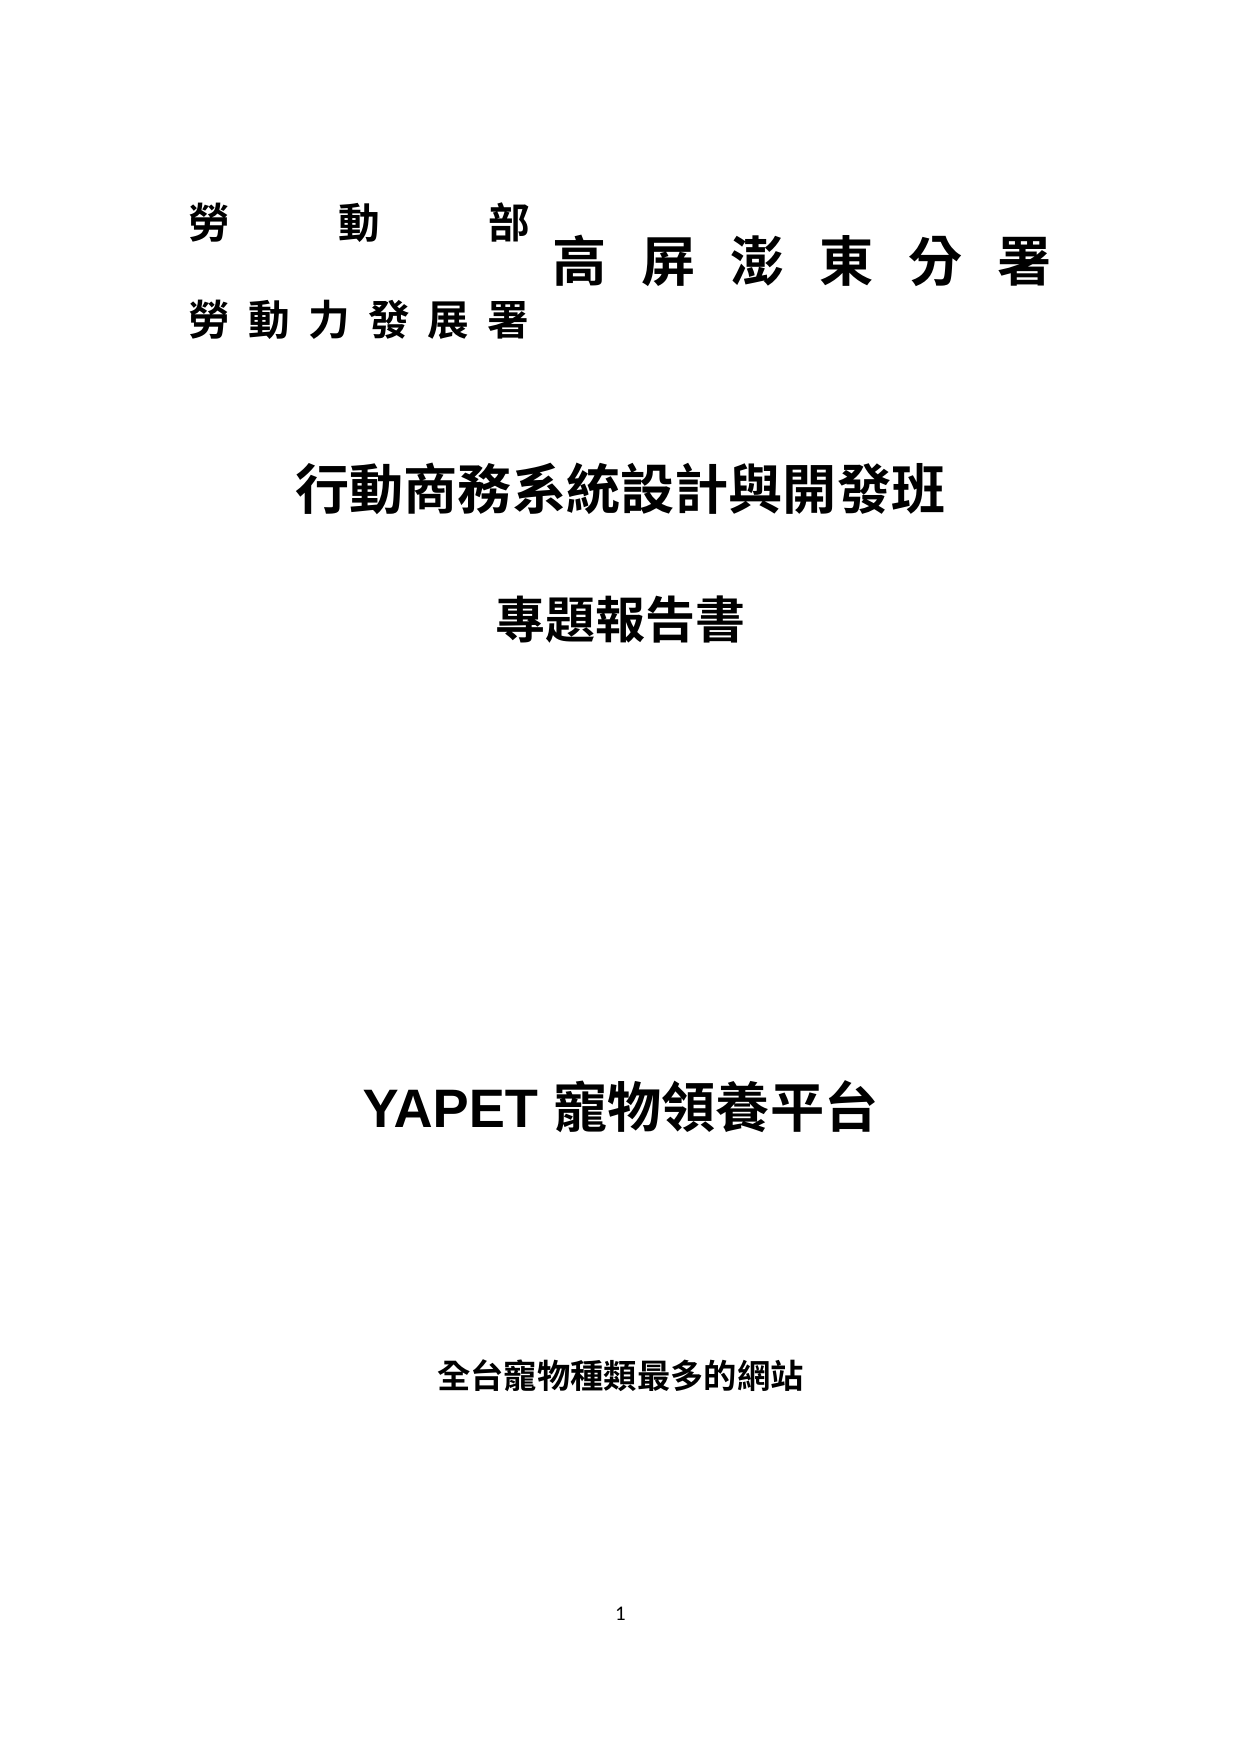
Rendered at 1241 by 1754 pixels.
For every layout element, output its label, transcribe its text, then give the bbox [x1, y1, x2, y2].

text 行動商務系統設計與開發班 [177, 429, 1063, 542]
text 全台寵物種類最多的網站 [177, 1336, 1063, 1411]
subtitle YAPET 寵物領養平台 [177, 1048, 1063, 1161]
table_cell 勞動力發展署 [177, 279, 541, 354]
text 專題報告書 [177, 579, 1063, 654]
table_header 勞動部 [177, 161, 541, 279]
table_header 高屏澎東分署 [541, 161, 1063, 354]
